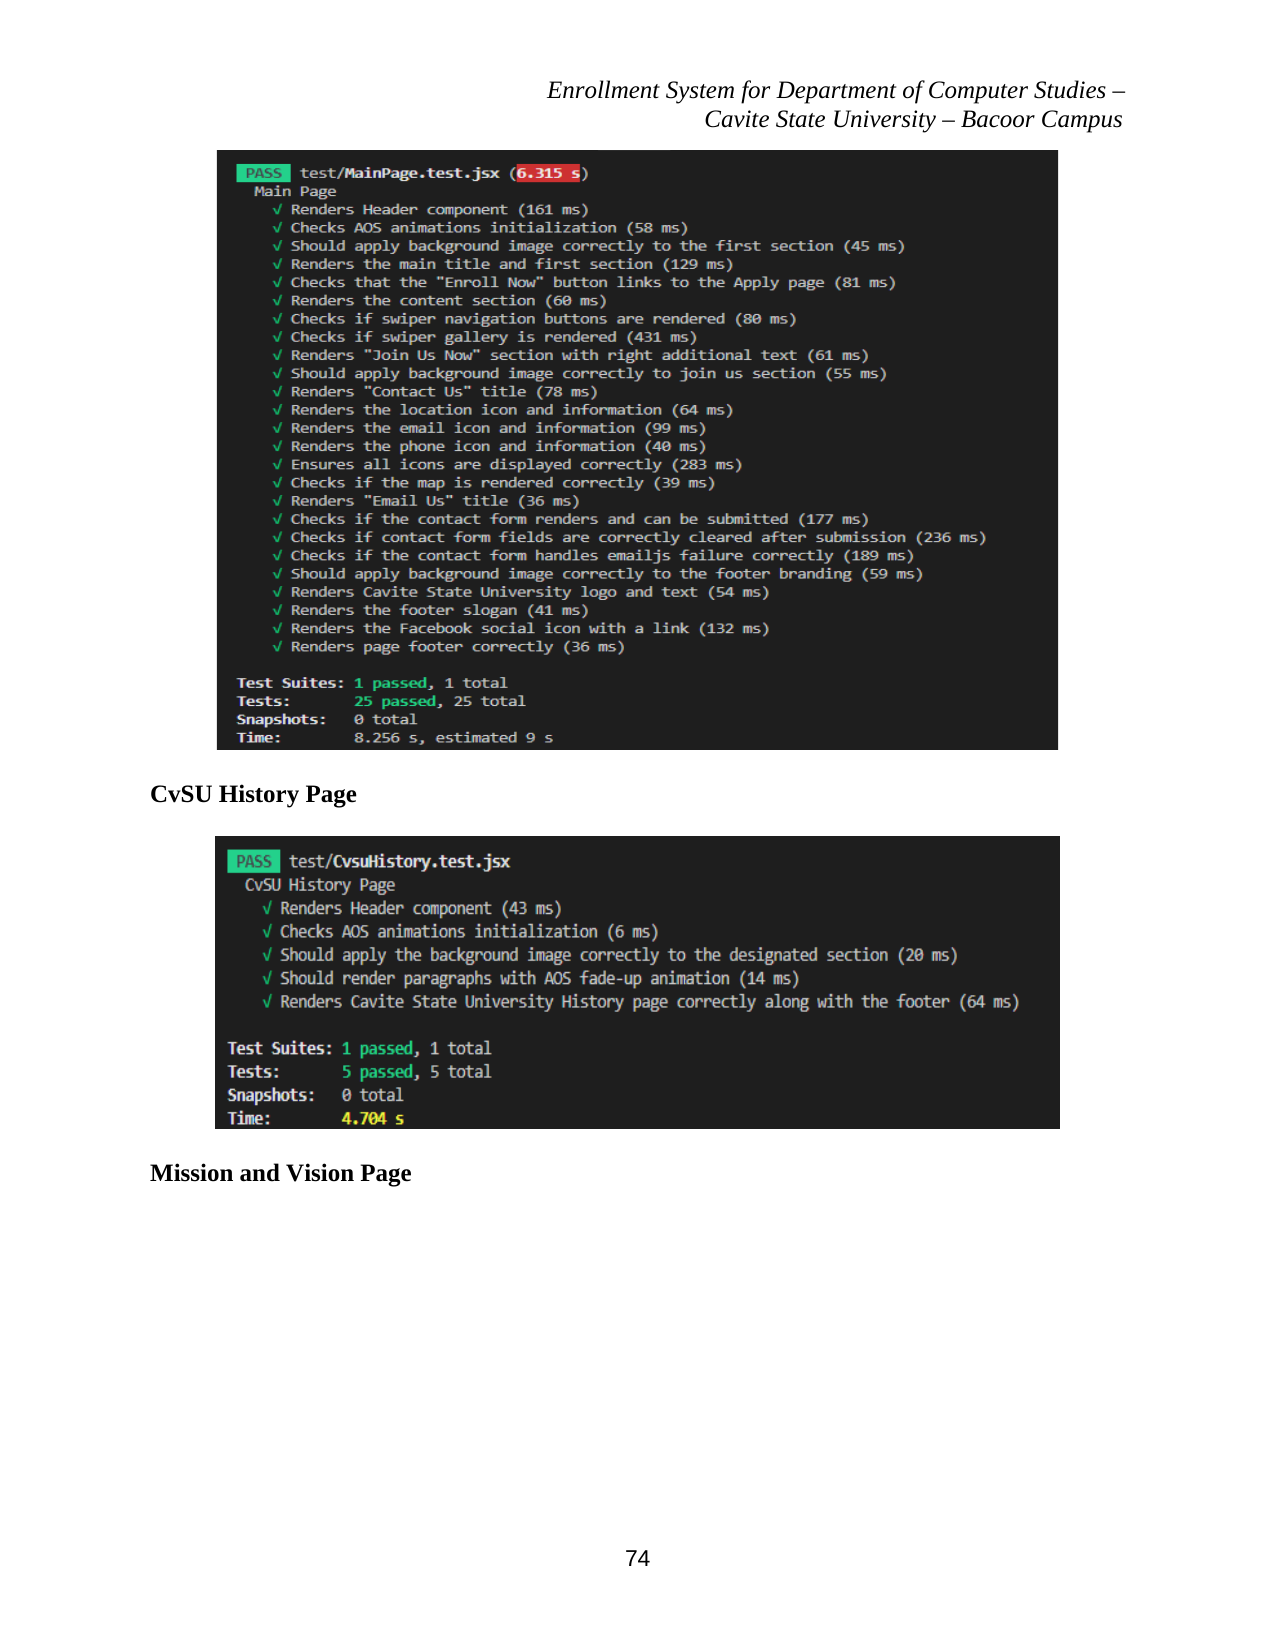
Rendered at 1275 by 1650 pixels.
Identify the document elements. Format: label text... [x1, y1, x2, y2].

picture [215, 836, 1060, 1129]
text Mission and Vision Page [150, 1158, 1125, 1187]
picture [216, 150, 1059, 750]
text CvSU History Page [150, 779, 1125, 808]
